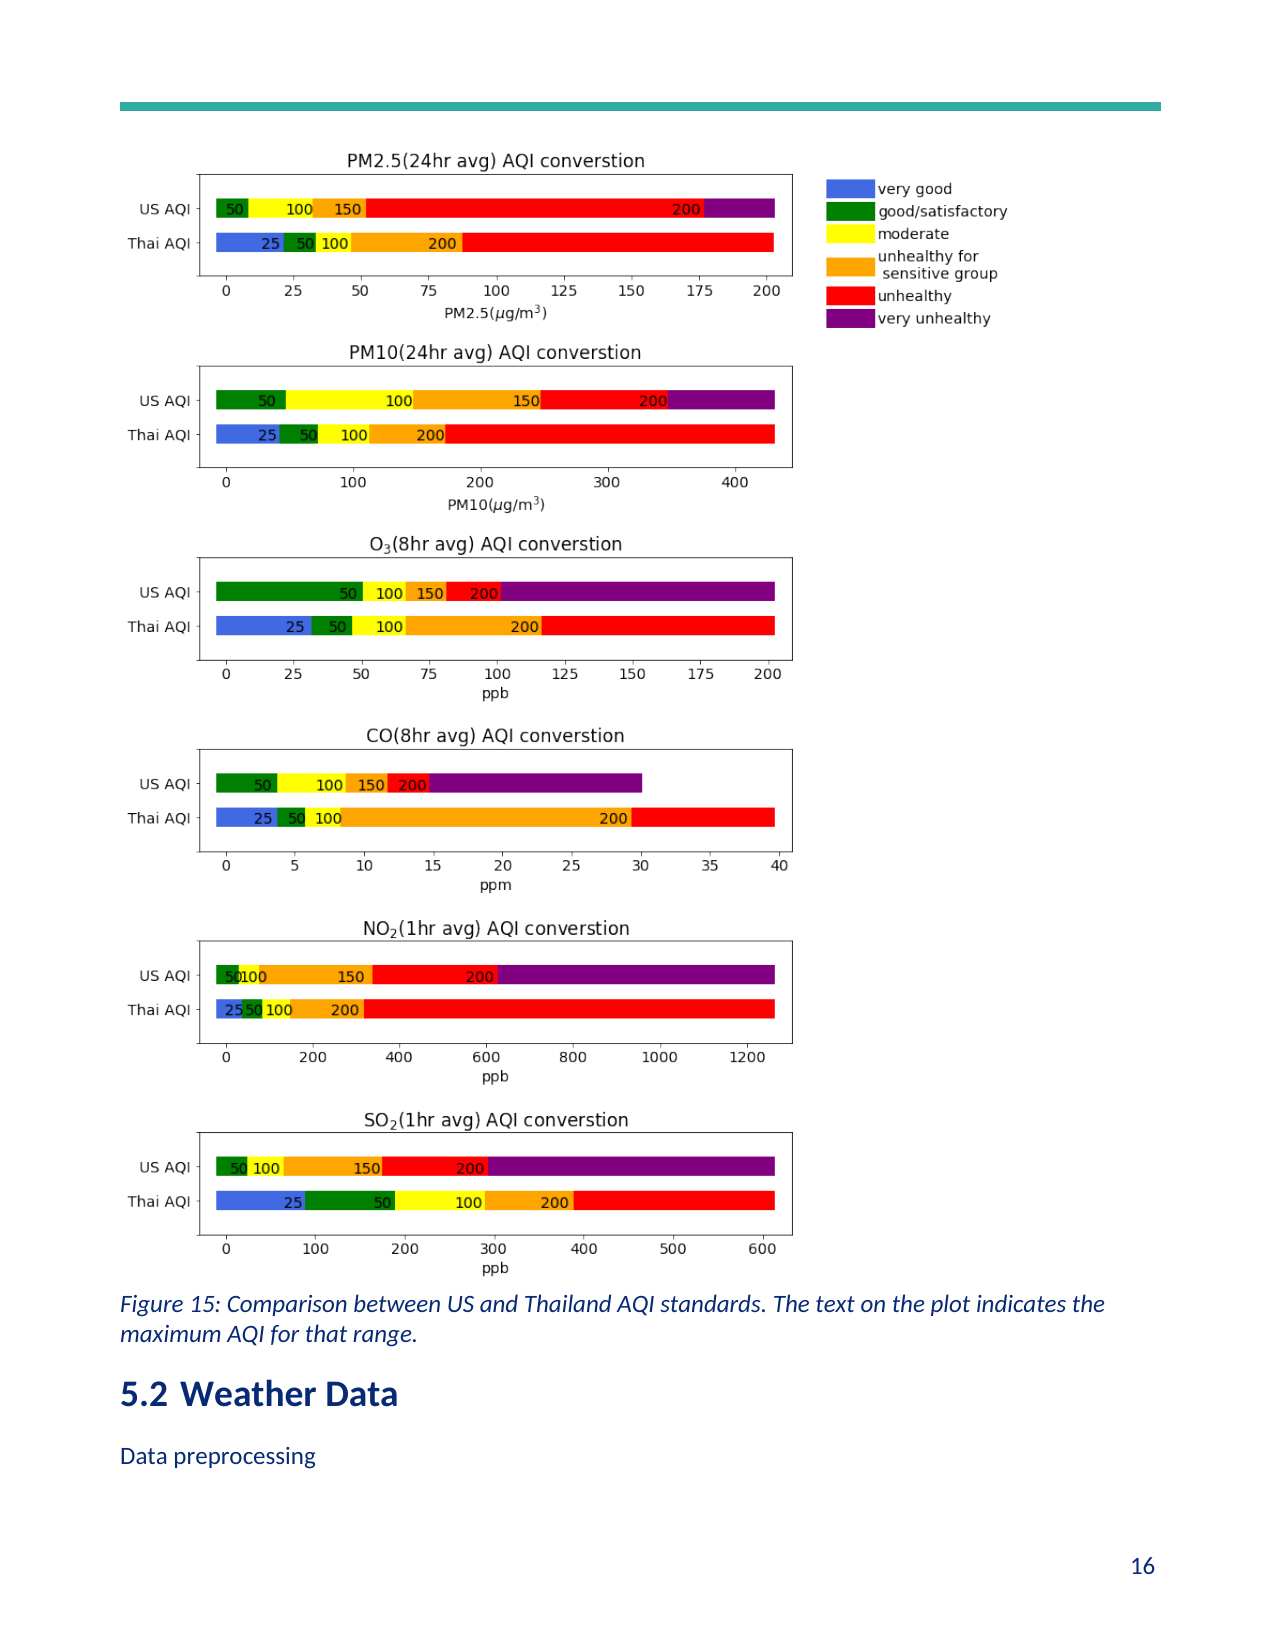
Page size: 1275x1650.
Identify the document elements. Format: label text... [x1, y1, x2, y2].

text Figure : Comparison between US and Thailand AQI standards. The text on the plot indicates the maximum AQI for that range. [120, 1288, 1155, 1349]
picture [120, 146, 1021, 1284]
subtitle Weather Data [120, 1370, 1155, 1416]
text Data preprocessing [120, 1441, 1155, 1471]
